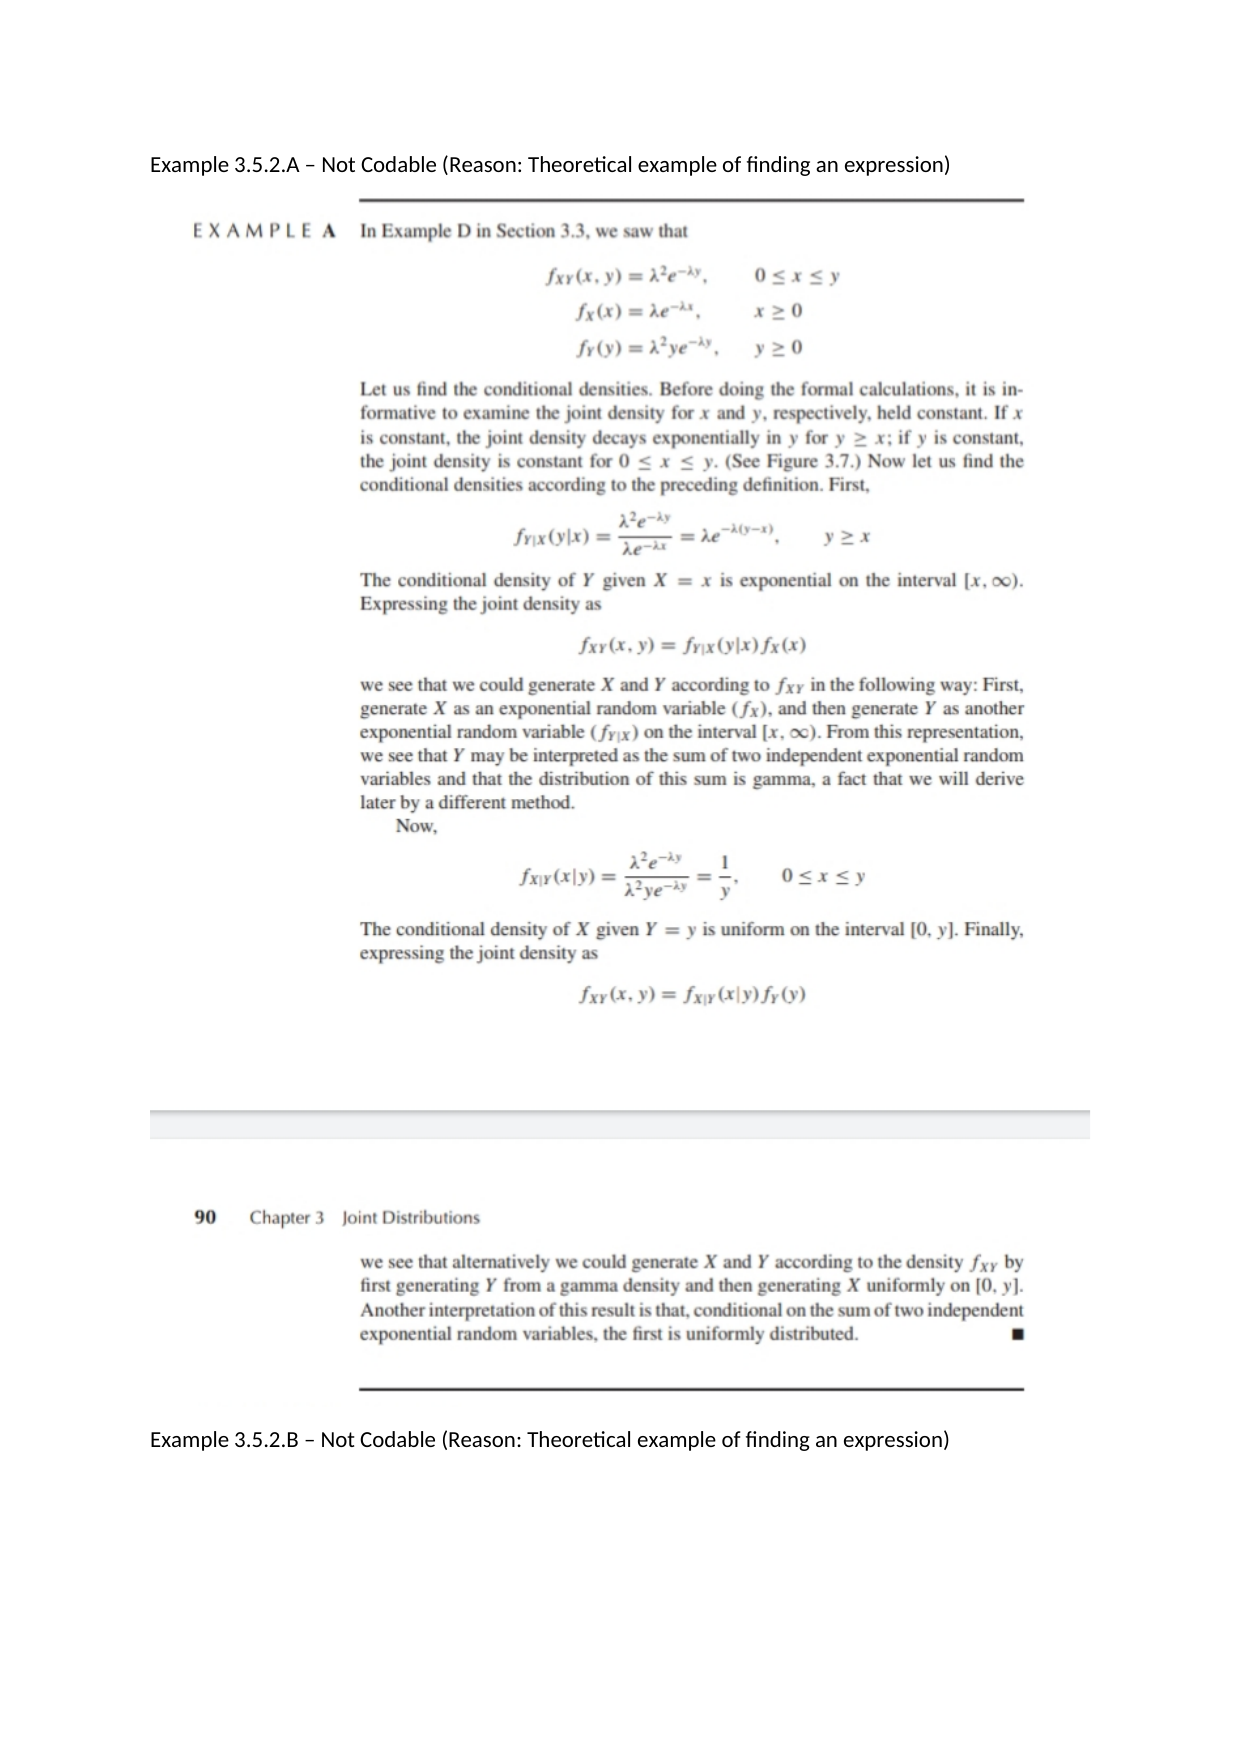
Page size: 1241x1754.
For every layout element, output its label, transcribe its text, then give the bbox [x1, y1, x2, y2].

text Example 3.5.2.B – Not Codable (Reason: Theoretical example of finding an expression) [150, 1426, 1090, 1453]
text Example 3.5.2.A – Not Codable (Reason: Theoretical example of finding an expression) [150, 150, 1090, 180]
picture [150, 180, 1091, 1407]
